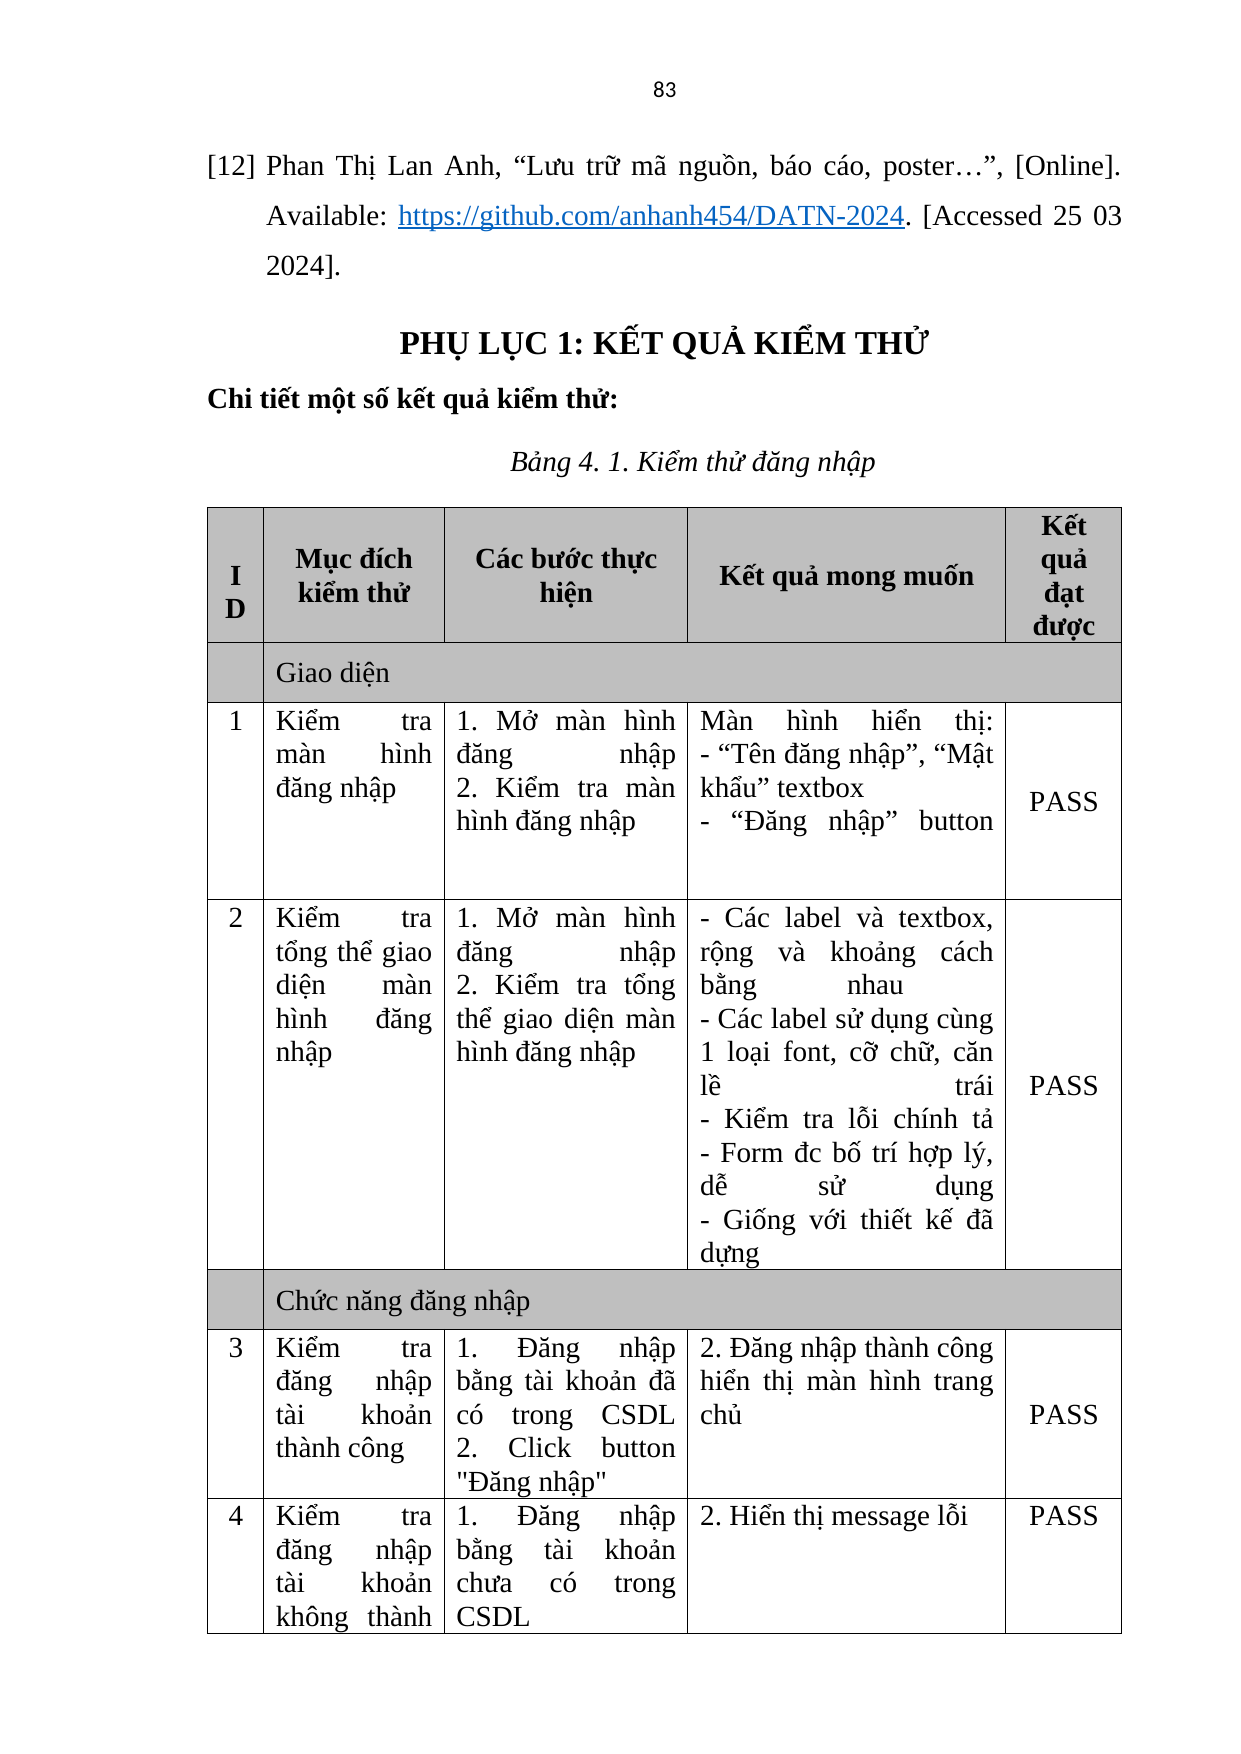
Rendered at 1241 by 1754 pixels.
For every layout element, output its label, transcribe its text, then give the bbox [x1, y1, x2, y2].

table_header Mục đích kiểm thử [264, 508, 444, 642]
table_cell 2 [208, 900, 263, 1269]
text Bảng 4. 1. Kiểm thử đăng nhập [207, 444, 1122, 477]
table_cell 4 [208, 1499, 263, 1633]
table_cell 1. Mở màn hình đăng nhập 2. Kiểm tra màn hình đăng nhập [445, 703, 687, 899]
list Phan Thị Lan Anh, “Lưu trữ mã nguồn, báo cáo, poster…”, [Online]. Available: https://github.com/anhanh454/DATN-2024. [Accessed 25 03 2024]. [207, 148, 1122, 282]
table_header Kết quả mong muốn [688, 508, 1005, 642]
table_cell Kiểm tra màn hình đăng nhập [264, 703, 444, 899]
table_cell 1. Đăng nhập bằng tài khoản đã có trong CSDL 2. Click button "Đăng nhập" [445, 1330, 687, 1497]
table_cell Kiểm tra tổng thể giao diện màn hình đăng nhập [264, 900, 444, 1269]
table_cell 2. Đăng nhập thành công hiển thị màn hình trang chủ [688, 1330, 1005, 1497]
table_cell Chức năng đăng nhập [264, 1270, 1121, 1329]
table_header Các bước thực hiện [445, 508, 687, 642]
table_cell [208, 643, 263, 702]
text Chi tiết một số kết quả kiểm thử: [207, 381, 1122, 415]
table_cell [264, 1499, 444, 1633]
table_cell 1 [208, 703, 263, 899]
table_cell PASS [1006, 1499, 1121, 1633]
table_cell [208, 1270, 263, 1329]
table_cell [688, 1499, 1005, 1633]
table_cell PASS [1006, 900, 1121, 1269]
subtitle PHỤ LỤC 1: KẾT QUẢ KIỂM THỬ [207, 324, 1122, 362]
table_cell PASS [1006, 703, 1121, 899]
table_cell Giao diện [264, 643, 1121, 702]
table_cell Kiểm tra đăng nhập tài khoản thành công [264, 1330, 444, 1497]
table_cell 1. Mở màn hình đăng nhập 2. Kiểm tra tổng thể giao diện màn hình đăng nhập [445, 900, 687, 1269]
table_cell Màn hình hiển thị: - “Tên đăng nhập”, “Mật khẩu” textbox - “Đăng nhập” button [688, 703, 1005, 899]
table_cell - Các label và textbox, rộng và khoảng cách bằng nhau - Các label sử dụng cùng 1 loại font, cỡ chữ, căn lề trái - Kiểm tra lỗi chính tả - Form đc bố trí hợp lý, dễ sử dụng - Giống với thiết kế đã dựng [688, 900, 1005, 1269]
table_header ID [208, 508, 263, 642]
table_cell 3 [208, 1330, 263, 1497]
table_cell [445, 1499, 687, 1633]
table_header Kết quả đạt được [1006, 508, 1121, 642]
table_cell PASS [1006, 1330, 1121, 1497]
